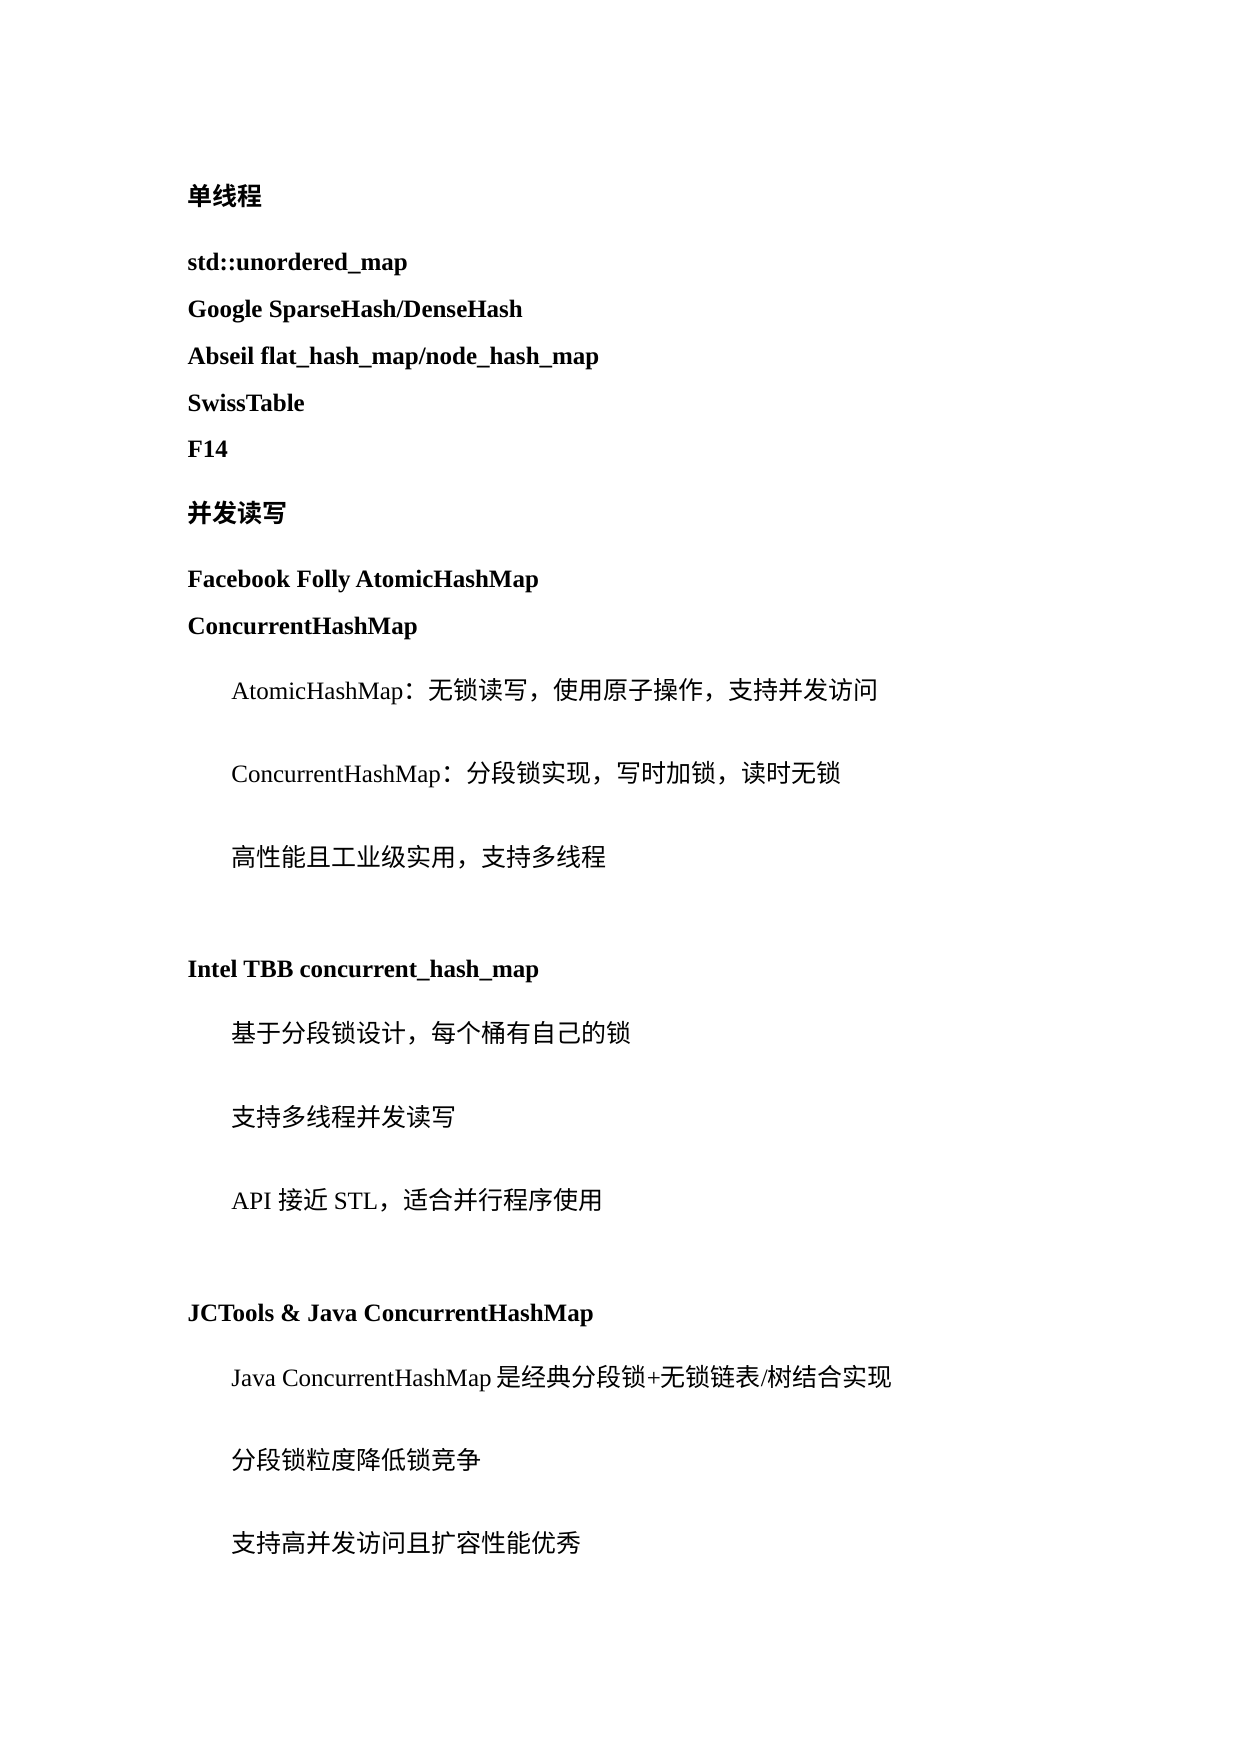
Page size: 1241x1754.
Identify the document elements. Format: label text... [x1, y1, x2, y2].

subtitle std::unordered_map [187, 245, 1053, 278]
text 支持高并发访问且扩容性能优秀 [187, 1509, 1053, 1574]
subtitle JCTools & Java ConcurrentHashMap [187, 1296, 1053, 1328]
subtitle Intel TBB concurrent_hash_map [187, 953, 1053, 985]
subtitle Abseil flat_hash_map/node_hash_map [187, 339, 1053, 371]
subtitle 单线程 [187, 162, 1053, 227]
text API 接近 STL，适合并行程序使用 [187, 1166, 1053, 1231]
text Java ConcurrentHashMap是经典分段锁+无锁链表/树结合实现 [187, 1343, 1053, 1408]
subtitle ConcurrentHashMap [187, 609, 1053, 642]
text ConcurrentHashMap：分段锁实现，写时加锁，读时无锁 [187, 739, 1053, 804]
subtitle 并发读写 [187, 479, 1053, 544]
subtitle F14 [187, 433, 1053, 465]
text 支持多线程并发读写 [187, 1083, 1053, 1148]
subtitle SwissTable [187, 386, 1053, 418]
text 高性能且工业级实用，支持多线程 [187, 823, 1053, 888]
subtitle Google SparseHash/DenseHash [187, 292, 1053, 324]
text AtomicHashMap：无锁读写，使用原子操作，支持并发访问 [187, 656, 1053, 721]
subtitle Facebook Folly AtomicHashMap [187, 563, 1053, 595]
text 基于分段锁设计，每个桶有自己的锁 [187, 999, 1053, 1064]
text 分段锁粒度降低锁竞争 [187, 1426, 1053, 1491]
